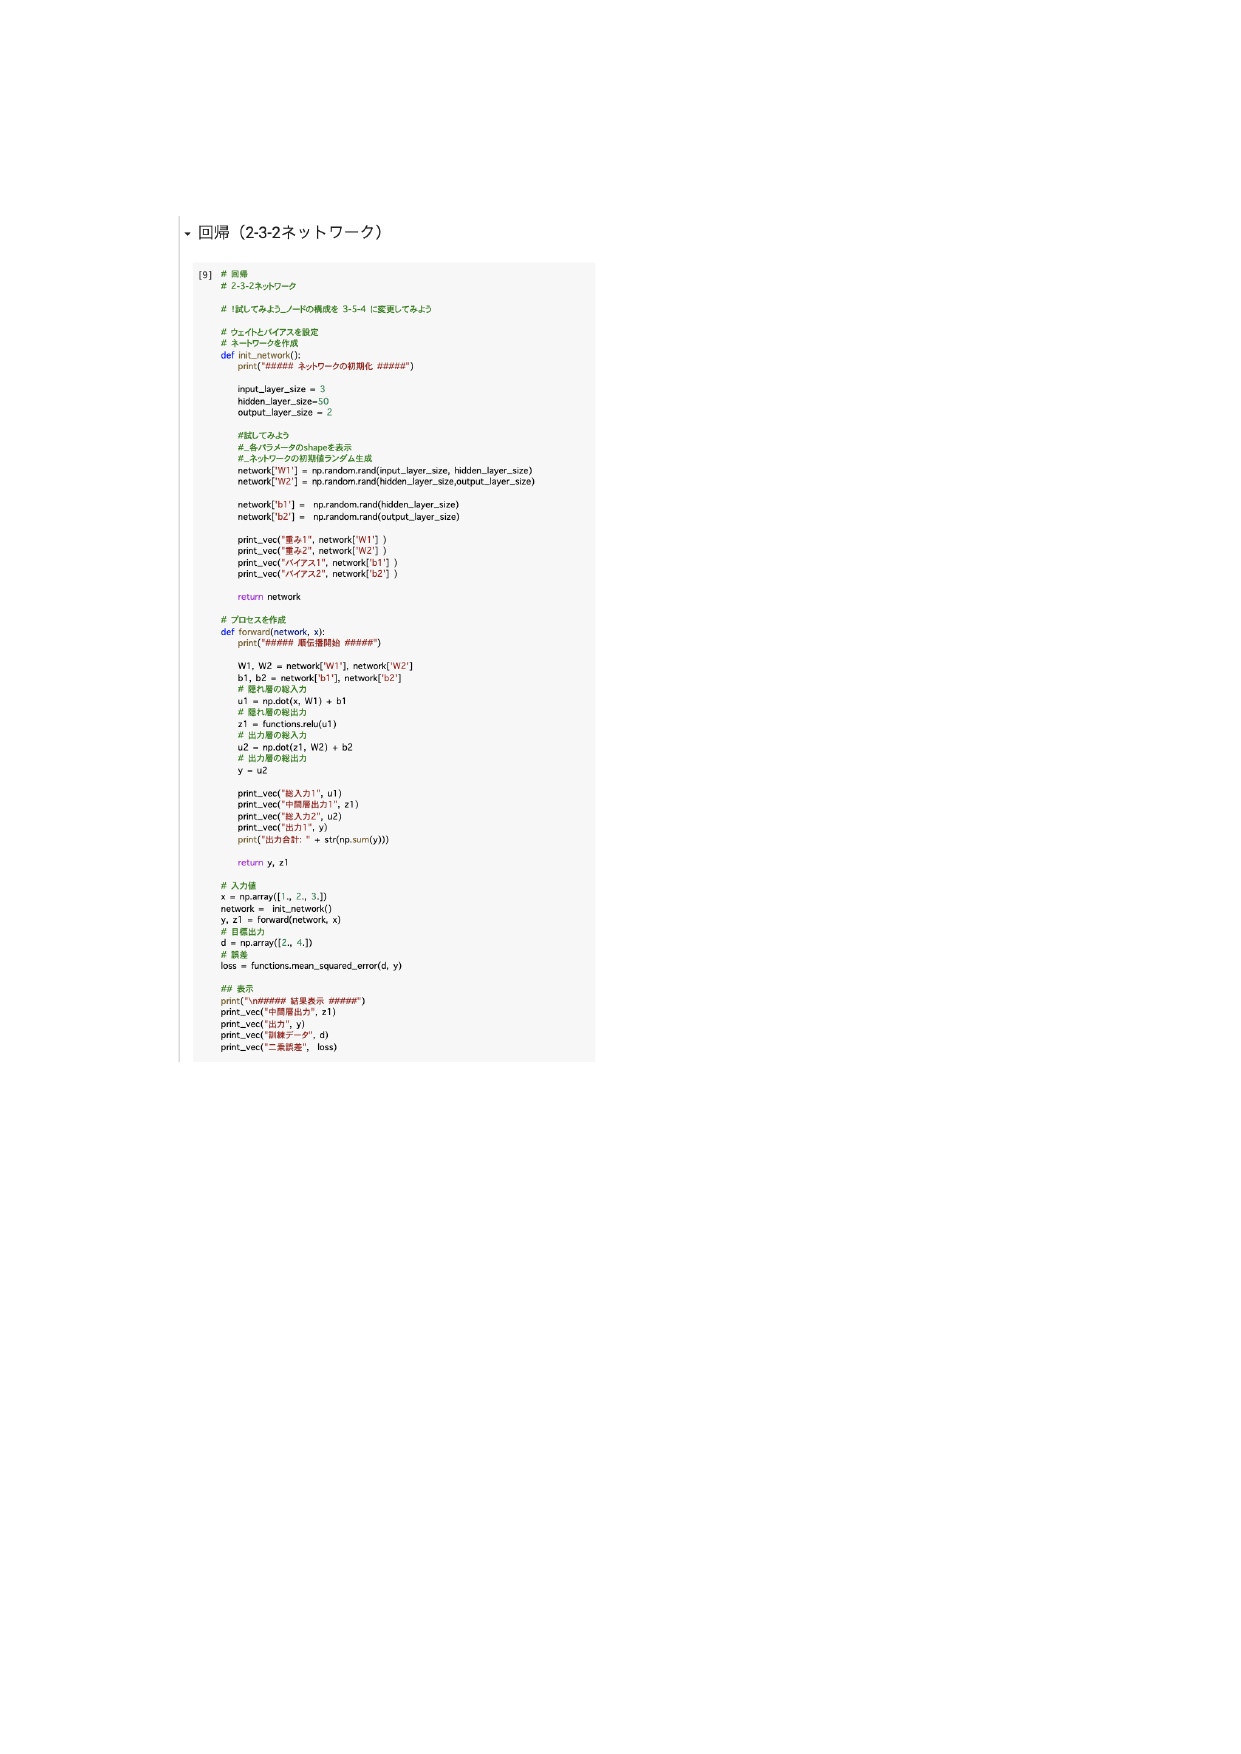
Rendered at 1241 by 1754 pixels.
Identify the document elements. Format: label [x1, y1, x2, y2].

picture [177, 216, 596, 1062]
